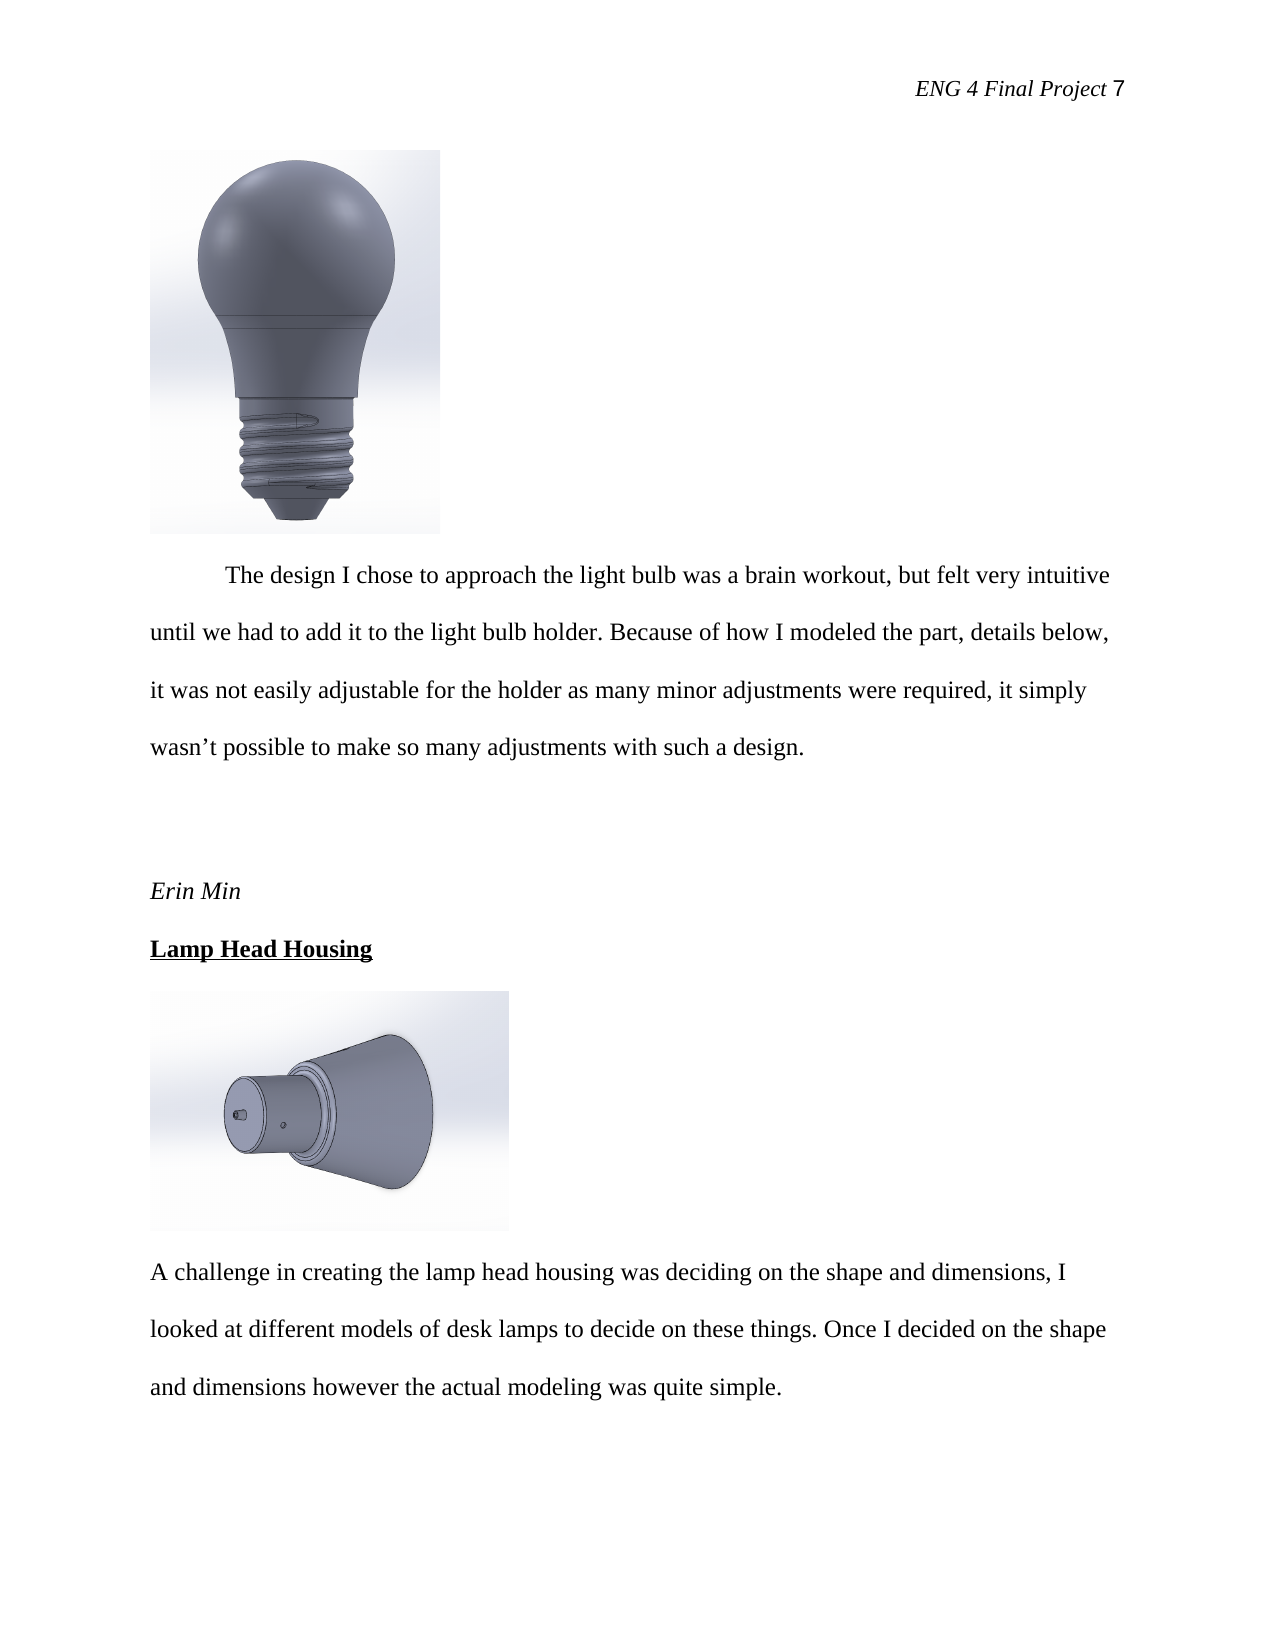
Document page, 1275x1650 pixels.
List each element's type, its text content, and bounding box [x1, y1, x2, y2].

picture [150, 150, 440, 534]
text Lamp Head Housing [150, 934, 1125, 962]
text A challenge in creating the lamp head housing was deciding on the shape and dimensions, I looked at different models of desk lamps to decide on these things. Once I decided on the shape and dimensions however the actual modeling was quite simple. [150, 1257, 1125, 1401]
text Erin Min [150, 876, 1125, 905]
picture [150, 991, 509, 1231]
text The design I chose to approach the light bulb was a brain workout, but felt very intuitive until we had to add it to the light bulb holder. Because of how I modeled the part, details below, it was not easily adjustable for the holder as many minor adjustments were required, it simply wasn’t possible to make so many adjustments with such a design. [150, 560, 1125, 761]
